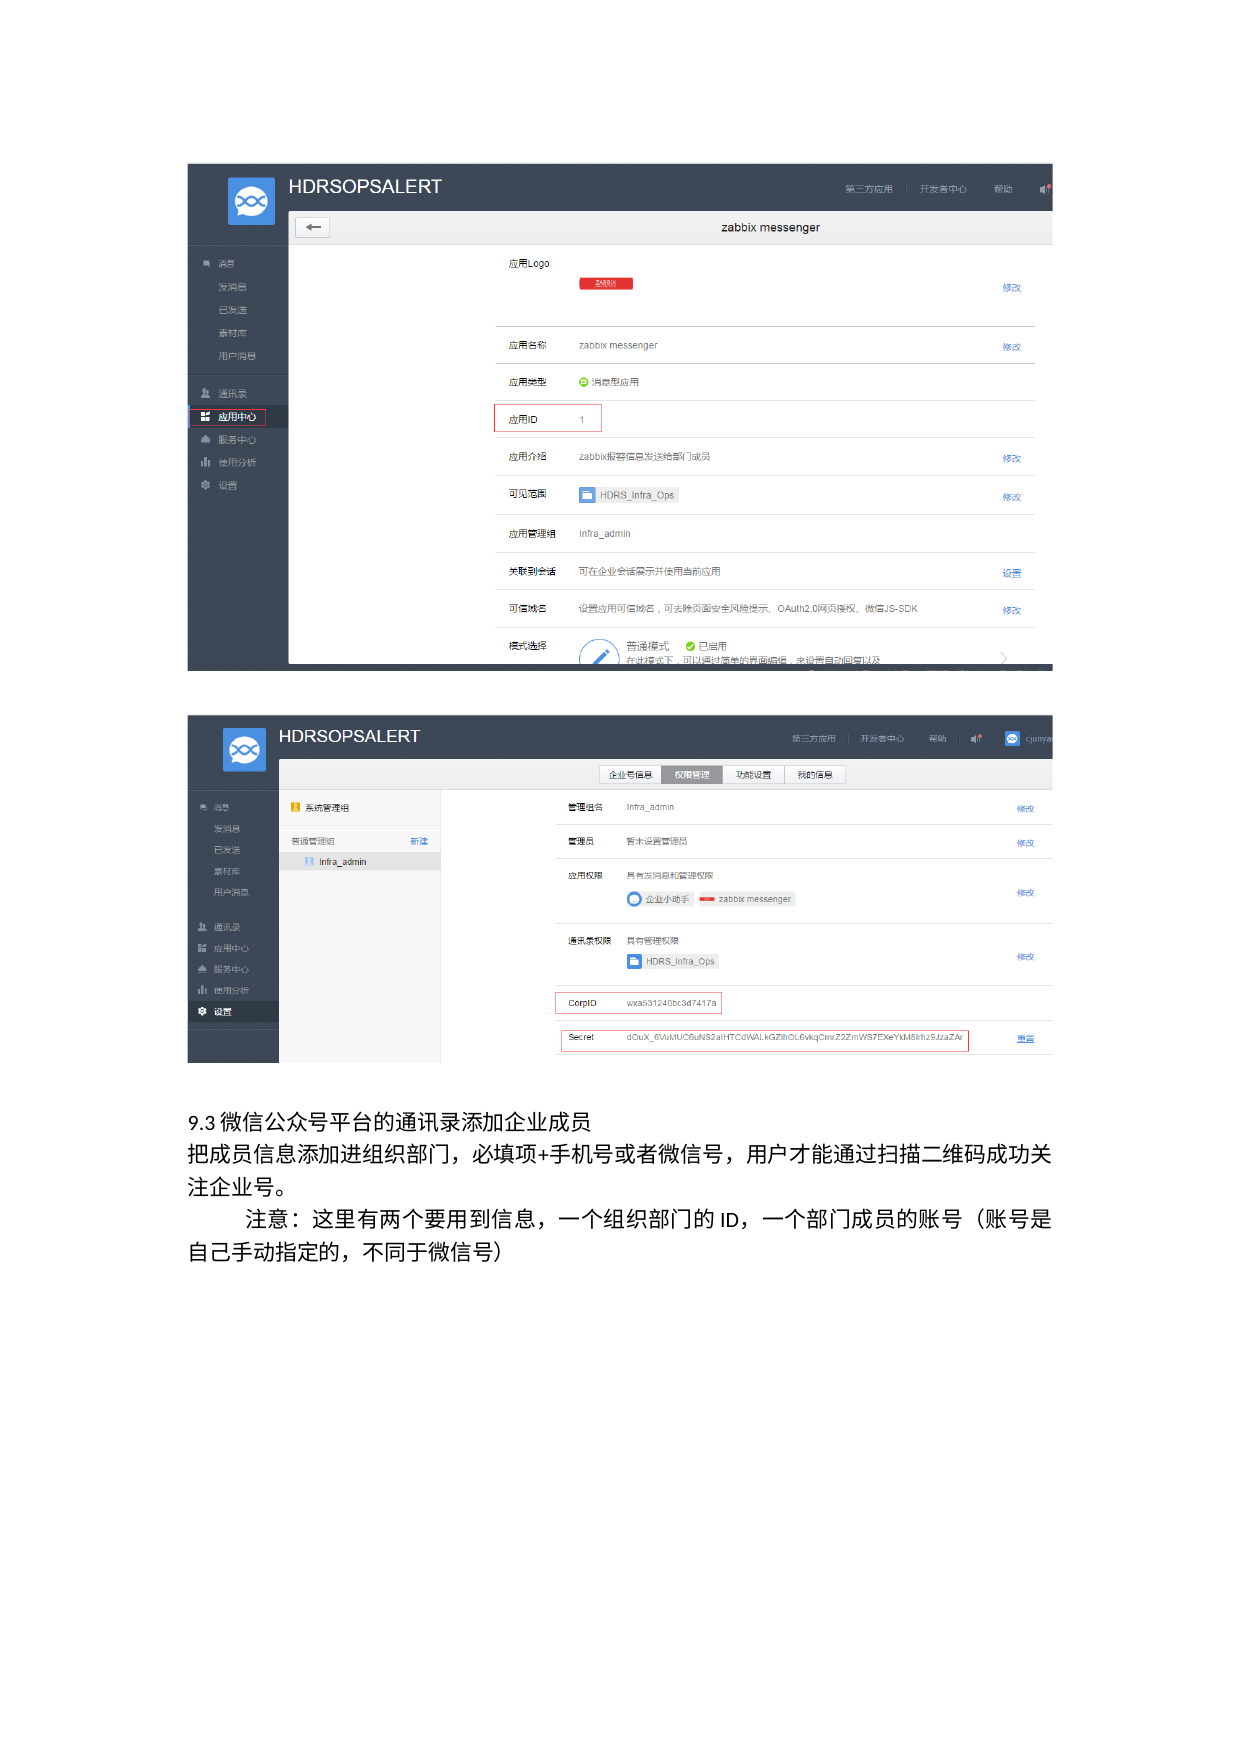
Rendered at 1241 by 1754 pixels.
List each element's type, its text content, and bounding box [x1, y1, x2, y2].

picture [187, 162, 1053, 671]
text 9.3 微信公众号平台的通讯录添加企业成员 [187, 1104, 1053, 1137]
text 注意：这里有两个要用到信息，一个组织部门的ID，一个部门成员的账号（账号是自己手动指定的，不同于微信号） [187, 1202, 1053, 1267]
picture [187, 714, 1053, 1063]
text 把成员信息添加进组织部门，必填项+手机号或者微信号，用户才能通过扫描二维码成功关注企业号。 [187, 1137, 1053, 1202]
